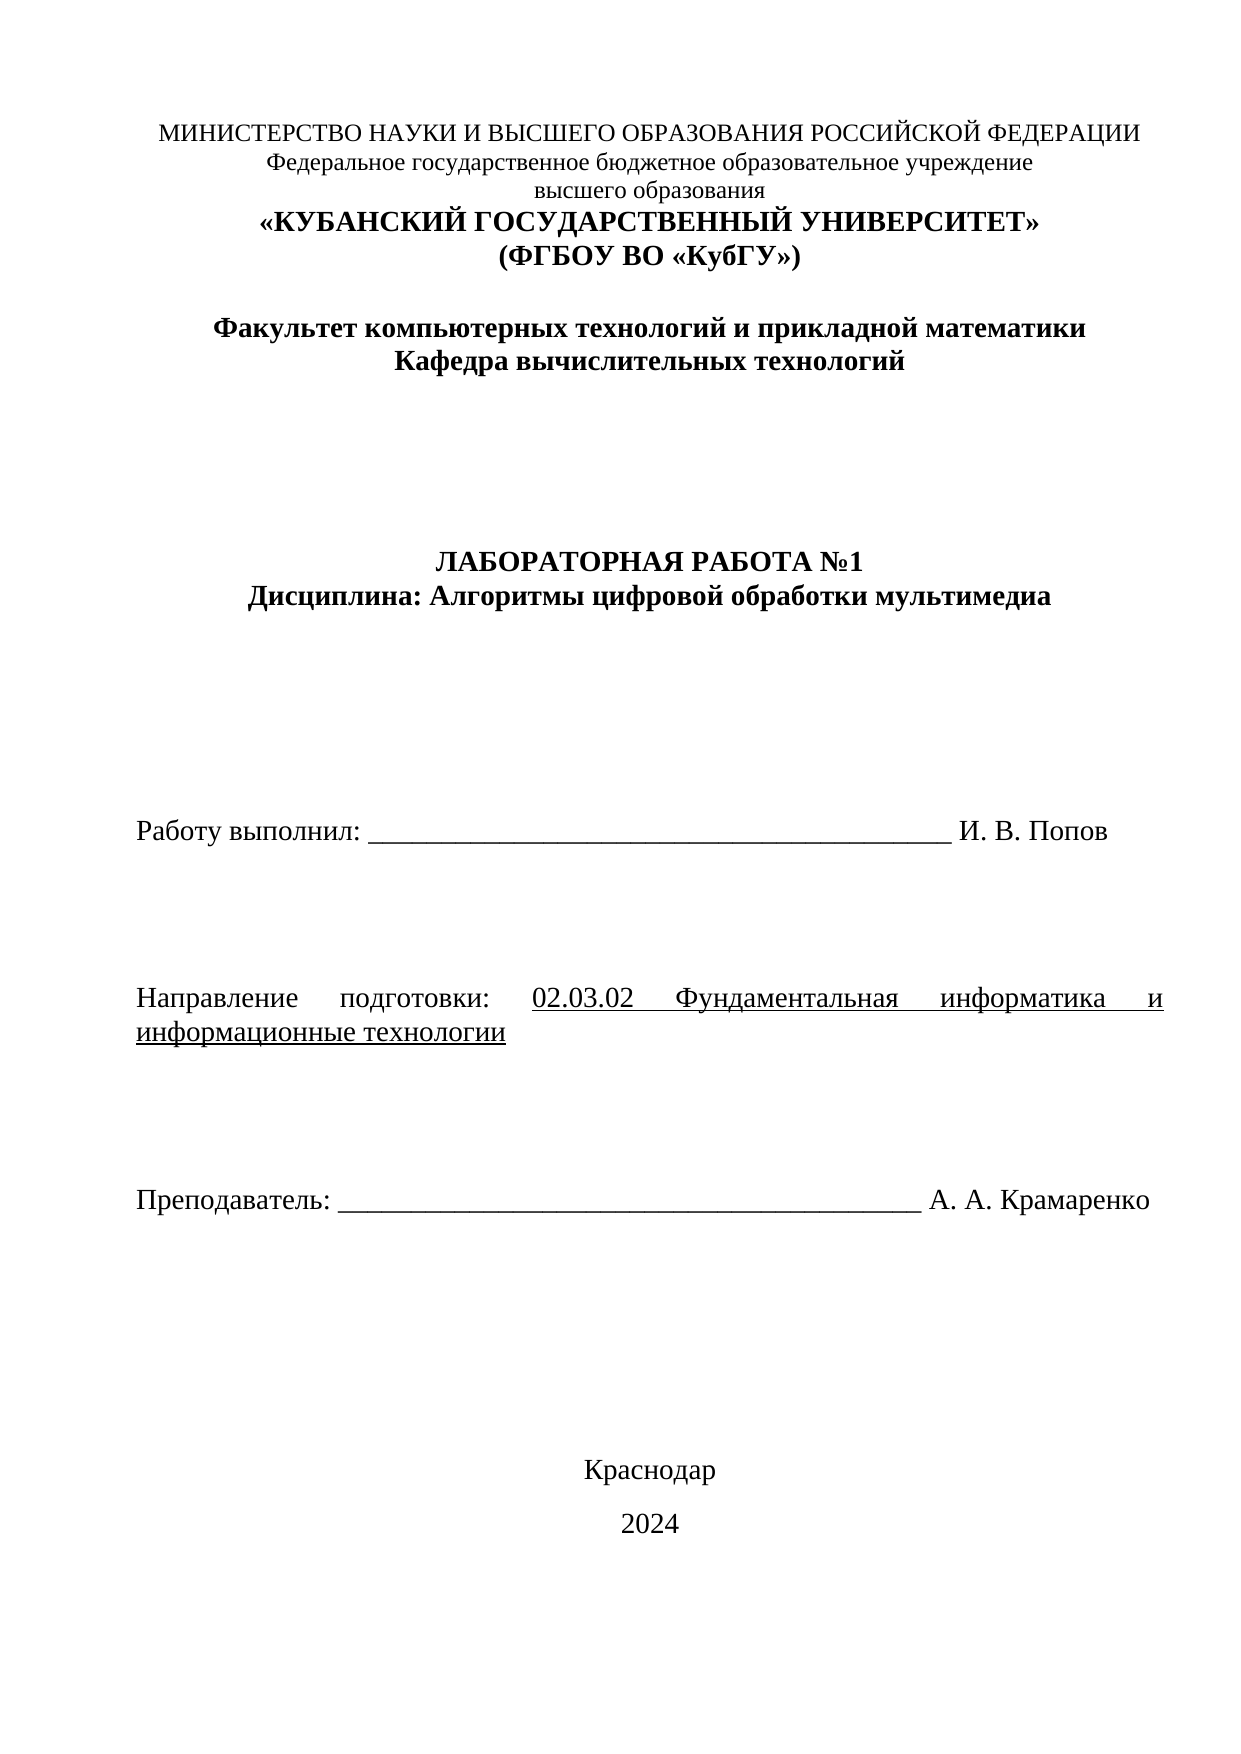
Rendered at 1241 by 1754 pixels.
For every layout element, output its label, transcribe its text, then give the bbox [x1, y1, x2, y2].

text Кафедра вычислительных технологий [136, 343, 1163, 377]
text Факультет компьютерных технологий и прикладной математики [136, 310, 1163, 343]
text Краснодар [136, 1452, 1163, 1486]
text Федеральное государственное бюджетное образовательное учреждение [136, 147, 1163, 176]
text Направление подготовки: 02.03.02 Фундаментальная информатика и информационные технологии [136, 981, 1163, 1048]
text «КУБАНСКИЙ ГОСУДАРСТВЕННЫЙ УНИВЕРСИТЕТ» [136, 204, 1163, 238]
text Работу выполнил: ________________________________________ И. В. Попов [136, 813, 1163, 846]
text МИНИСТЕРСТВО НАУКИ И ВЫСШЕГО ОБРАЗОВАНИЯ РОССИЙСКОЙ ФЕДЕРАЦИИ [136, 118, 1163, 147]
text ЛАБОРАТОРНАЯ РАБОТА №1 [136, 544, 1163, 578]
text высшего образования [136, 176, 1163, 204]
text Преподаватель: ________________________________________ А. А. Крамаренко [136, 1182, 1163, 1215]
text (ФГБОУ ВО «КубГУ») [136, 238, 1163, 271]
text Дисциплина: Алгоритмы цифровой обработки мультимедиа [136, 578, 1163, 612]
text 2024 [136, 1506, 1163, 1539]
